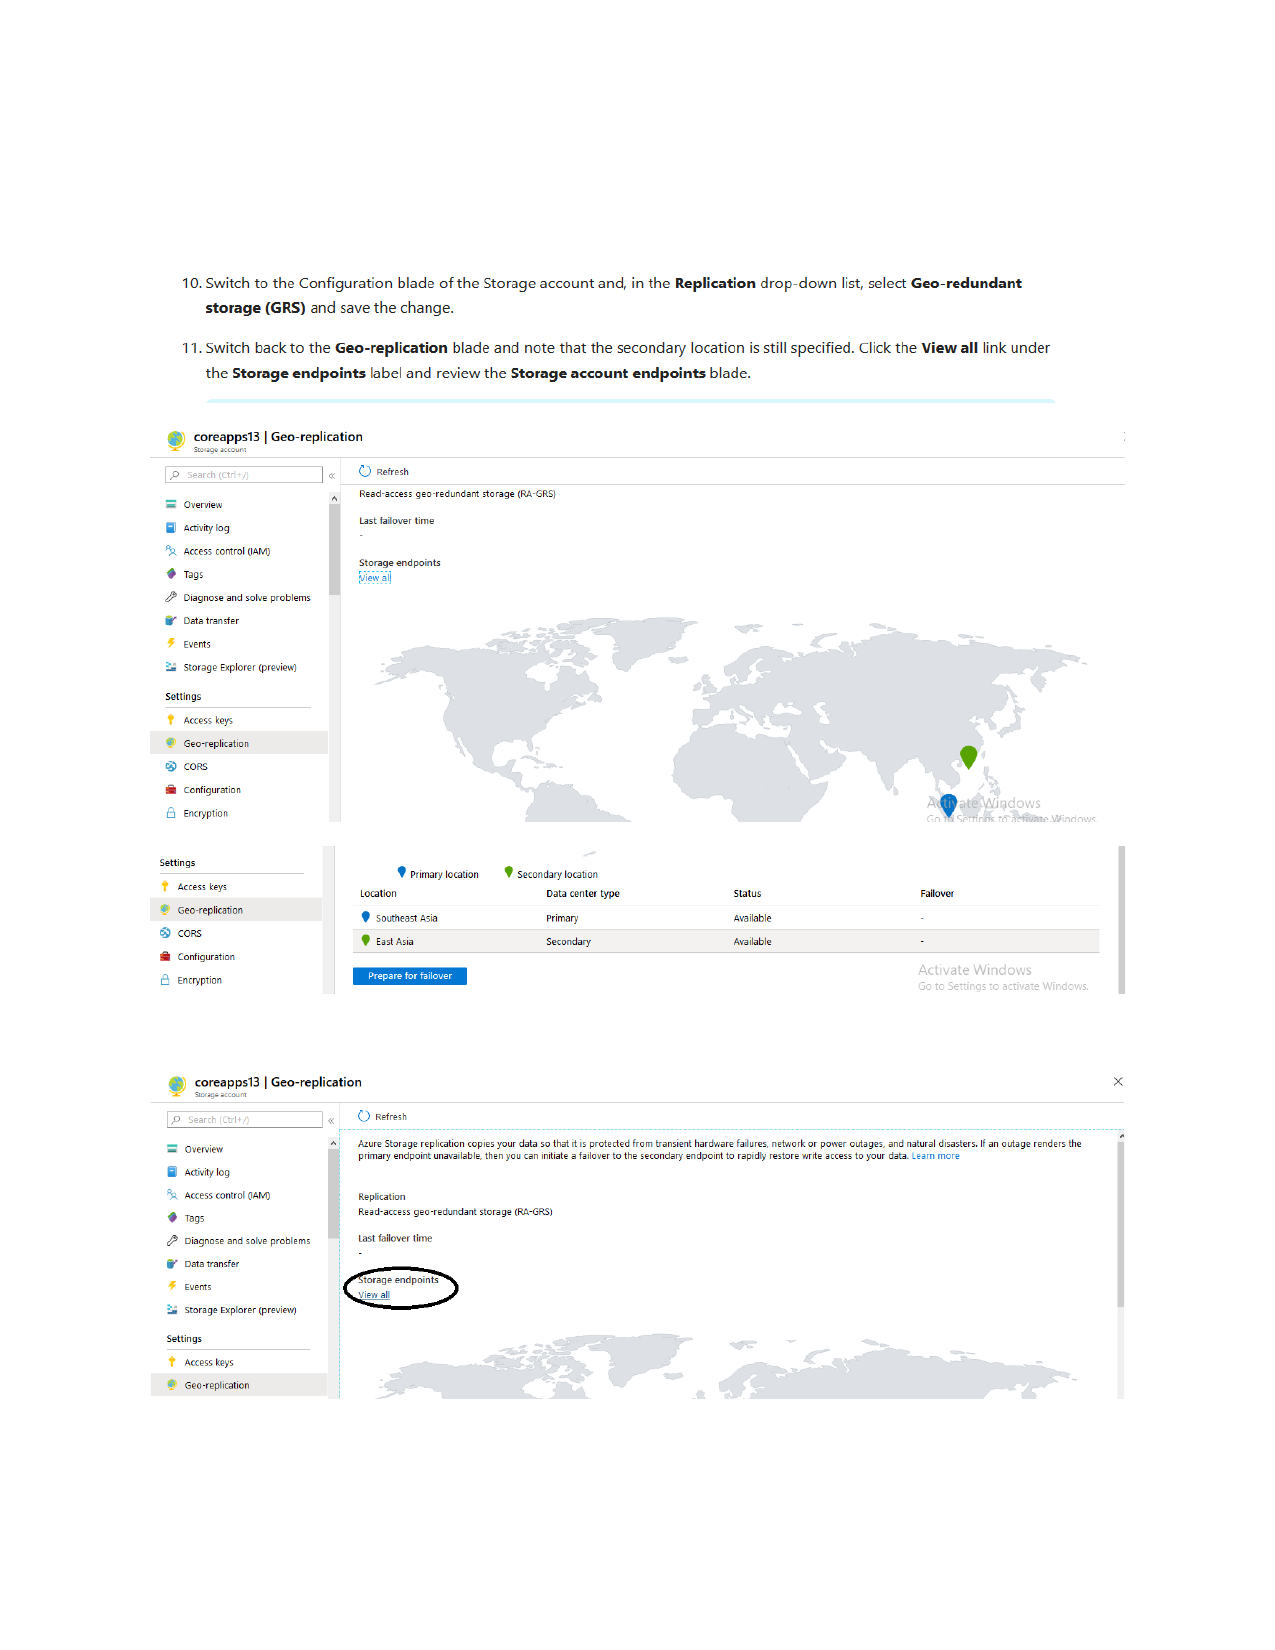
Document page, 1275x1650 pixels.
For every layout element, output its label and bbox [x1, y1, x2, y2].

picture [150, 256, 1125, 403]
picture [150, 1071, 1125, 1399]
picture [150, 427, 1125, 822]
picture [150, 846, 1125, 994]
